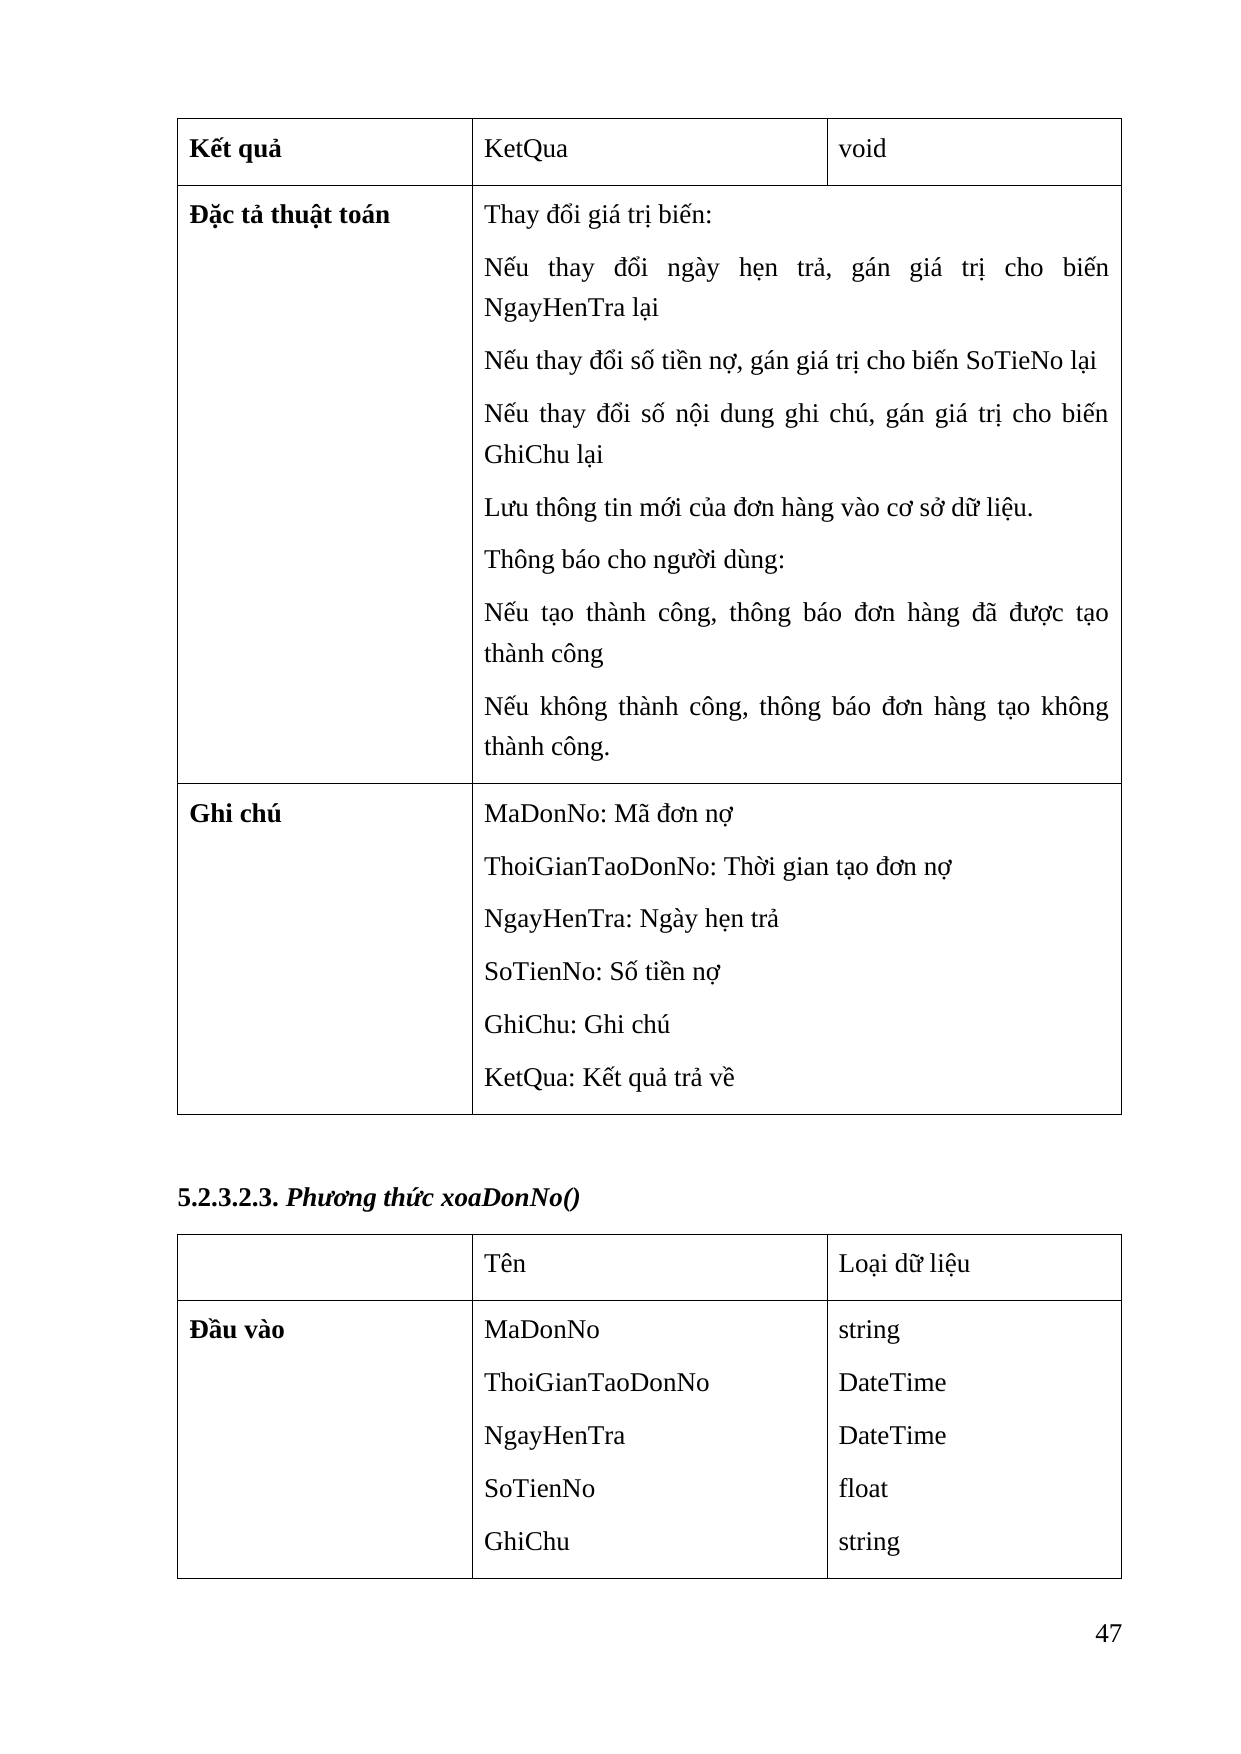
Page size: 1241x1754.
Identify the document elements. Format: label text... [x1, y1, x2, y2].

table_cell MaDonNo ThoiGianTaoDonNo NgayHenTra SoTienNo GhiChu [473, 1301, 827, 1578]
table_cell Kết quả [178, 119, 472, 184]
table_cell string DateTime DateTime float string [828, 1301, 1121, 1578]
table_header [178, 1235, 472, 1300]
table_cell KetQua [473, 119, 827, 184]
table_header Loại dữ liệu [828, 1235, 1121, 1300]
table_cell Thay đổi giá trị biến: Nếu thay đổi ngày hẹn trả, gán giá trị cho biến NgayHenTra lại Nếu thay đổi số tiền nợ, gán giá trị cho biến SoTieNo lại Nếu thay đổi số nội dung ghi chú, gán giá trị cho biến GhiChu lại Lưu thông tin mới của đơn hàng vào cơ sở dữ liệu. Thông báo cho người dùng: Nếu tạo thành công, thông báo đơn hàng đã được tạo thành công Nếu không thành công, thông báo đơn hàng tạo không thành công. [473, 186, 1121, 783]
table_cell Đầu vào [178, 1301, 472, 1578]
table_cell Ghi chú [178, 784, 472, 1114]
table_header Tên [473, 1235, 827, 1300]
table_cell void [828, 119, 1121, 184]
subtitle Phương thức xoaDonNo() [177, 1181, 1122, 1212]
table_cell Đặc tả thuật toán [178, 186, 472, 783]
table_cell MaDonNo: Mã đơn nợ ThoiGianTaoDonNo: Thời gian tạo đơn nợ NgayHenTra: Ngày hẹn trả SoTienNo: Số tiền nợ GhiChu: Ghi chú KetQua: Kết quả trả về [473, 784, 1121, 1114]
